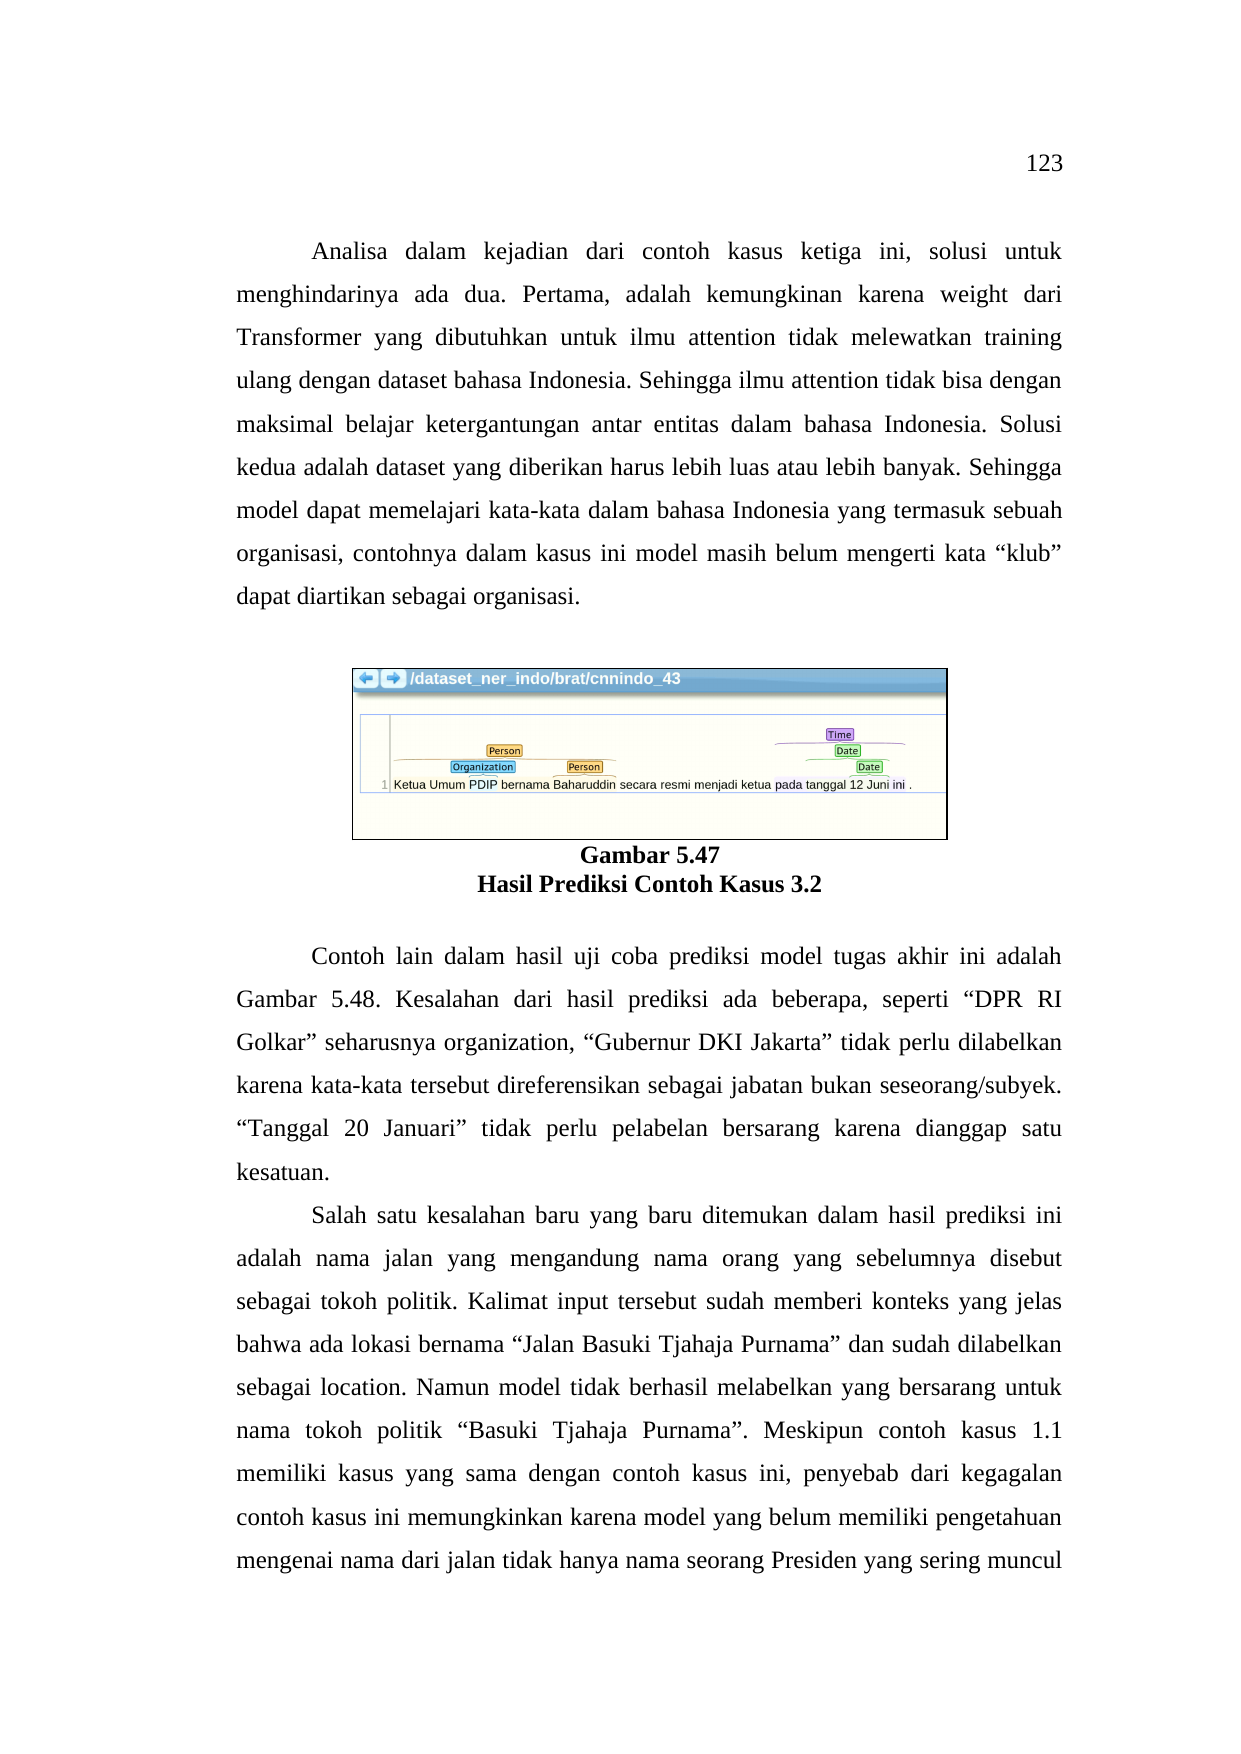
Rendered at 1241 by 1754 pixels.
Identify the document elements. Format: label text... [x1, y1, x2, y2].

text Analisa dalam kejadian dari contoh kasus ketiga ini, solusi untuk menghindarinya ada dua. Pertama, adalah kemungkinan karena weight dari Transformer yang dibutuhkan untuk ilmu attention tidak melewatkan training ulang dengan dataset bahasa Indonesia. Sehingga ilmu attention tidak bisa dengan maksimal belajar ketergantungan antar entitas dalam bahasa Indonesia. Solusi kedua adalah dataset yang diberikan harus lebih luas atau lebih banyak. Sehingga model dapat memelajari kata-kata dalam bahasa Indonesia yang termasuk sebuah organisasi, contohnya dalam kasus ini model masih belum mengerti kata “klub” dapat diartikan sebagai organisasi. [236, 236, 1063, 610]
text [236, 1200, 1063, 1573]
picture [353, 669, 946, 839]
